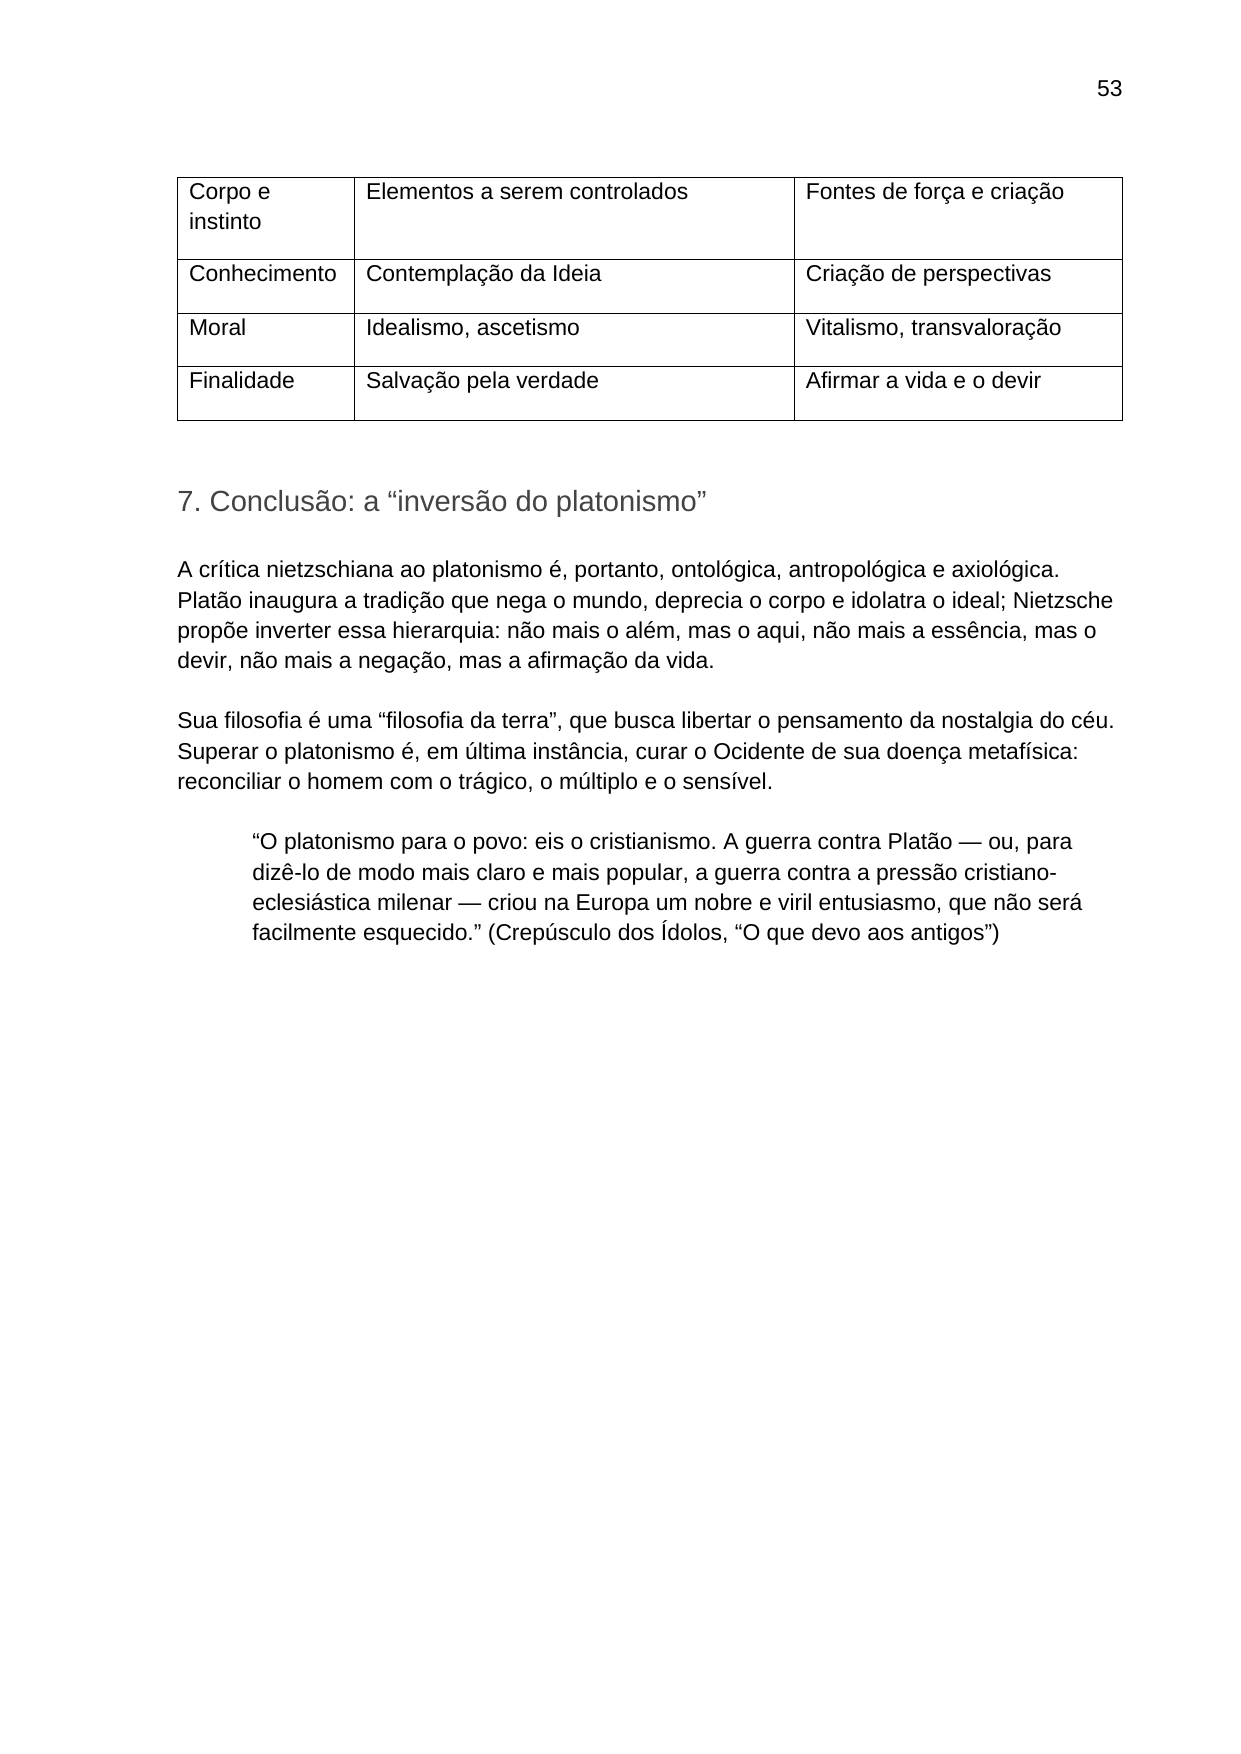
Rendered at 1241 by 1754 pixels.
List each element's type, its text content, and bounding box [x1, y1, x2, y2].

table_cell Contemplação da Ideia [355, 260, 794, 312]
table_cell Salvação pela verdade [355, 367, 794, 420]
table_cell Criação de perspectivas [795, 260, 1122, 312]
text A crítica nietzschiana ao platonismo é, portanto, ontológica, antropológica e axiológica. Platão inaugura a tradição que nega o mundo, deprecia o corpo e idolatra o ideal; Nietzsche propõe inverter essa hierarquia: não mais o além, mas o aqui, não mais a essência, mas o devir, não mais a negação, mas a afirmação da vida. [177, 556, 1122, 673]
table_cell Corpo e instinto [178, 178, 354, 259]
table_cell Vitalismo, transvaloração [795, 314, 1122, 366]
text “O platonismo para o povo: eis o cristianismo. A guerra contra Platão — ou, para dizê-lo de modo mais claro e mais popular, a guerra contra a pressão cristiano-eclesiástica milenar — criou na Europa um nobre e viril entusiasmo, que não será facilmente esquecido.” (Crepúsculo dos Ídolos, “O que devo aos antigos”) [252, 828, 1122, 945]
table_cell Conhecimento [178, 260, 354, 312]
table_cell Afirmar a vida e o devir [795, 367, 1122, 420]
table_cell Fontes de força e criação [795, 178, 1122, 259]
table_cell Moral [178, 314, 354, 366]
table_cell Idealismo, ascetismo [355, 314, 794, 366]
table_cell Finalidade [178, 367, 354, 420]
table_cell Elementos a serem controlados [355, 178, 794, 259]
text Sua filosofia é uma “filosofia da terra”, que busca libertar o pensamento da nostalgia do céu. Superar o platonismo é, em última instância, curar o Ocidente de sua doença metafísica: reconciliar o homem com o trágico, o múltiplo e o sensível. [177, 707, 1122, 794]
subtitle 7. Conclusão: a “inversão do platonismo” [177, 484, 1122, 518]
